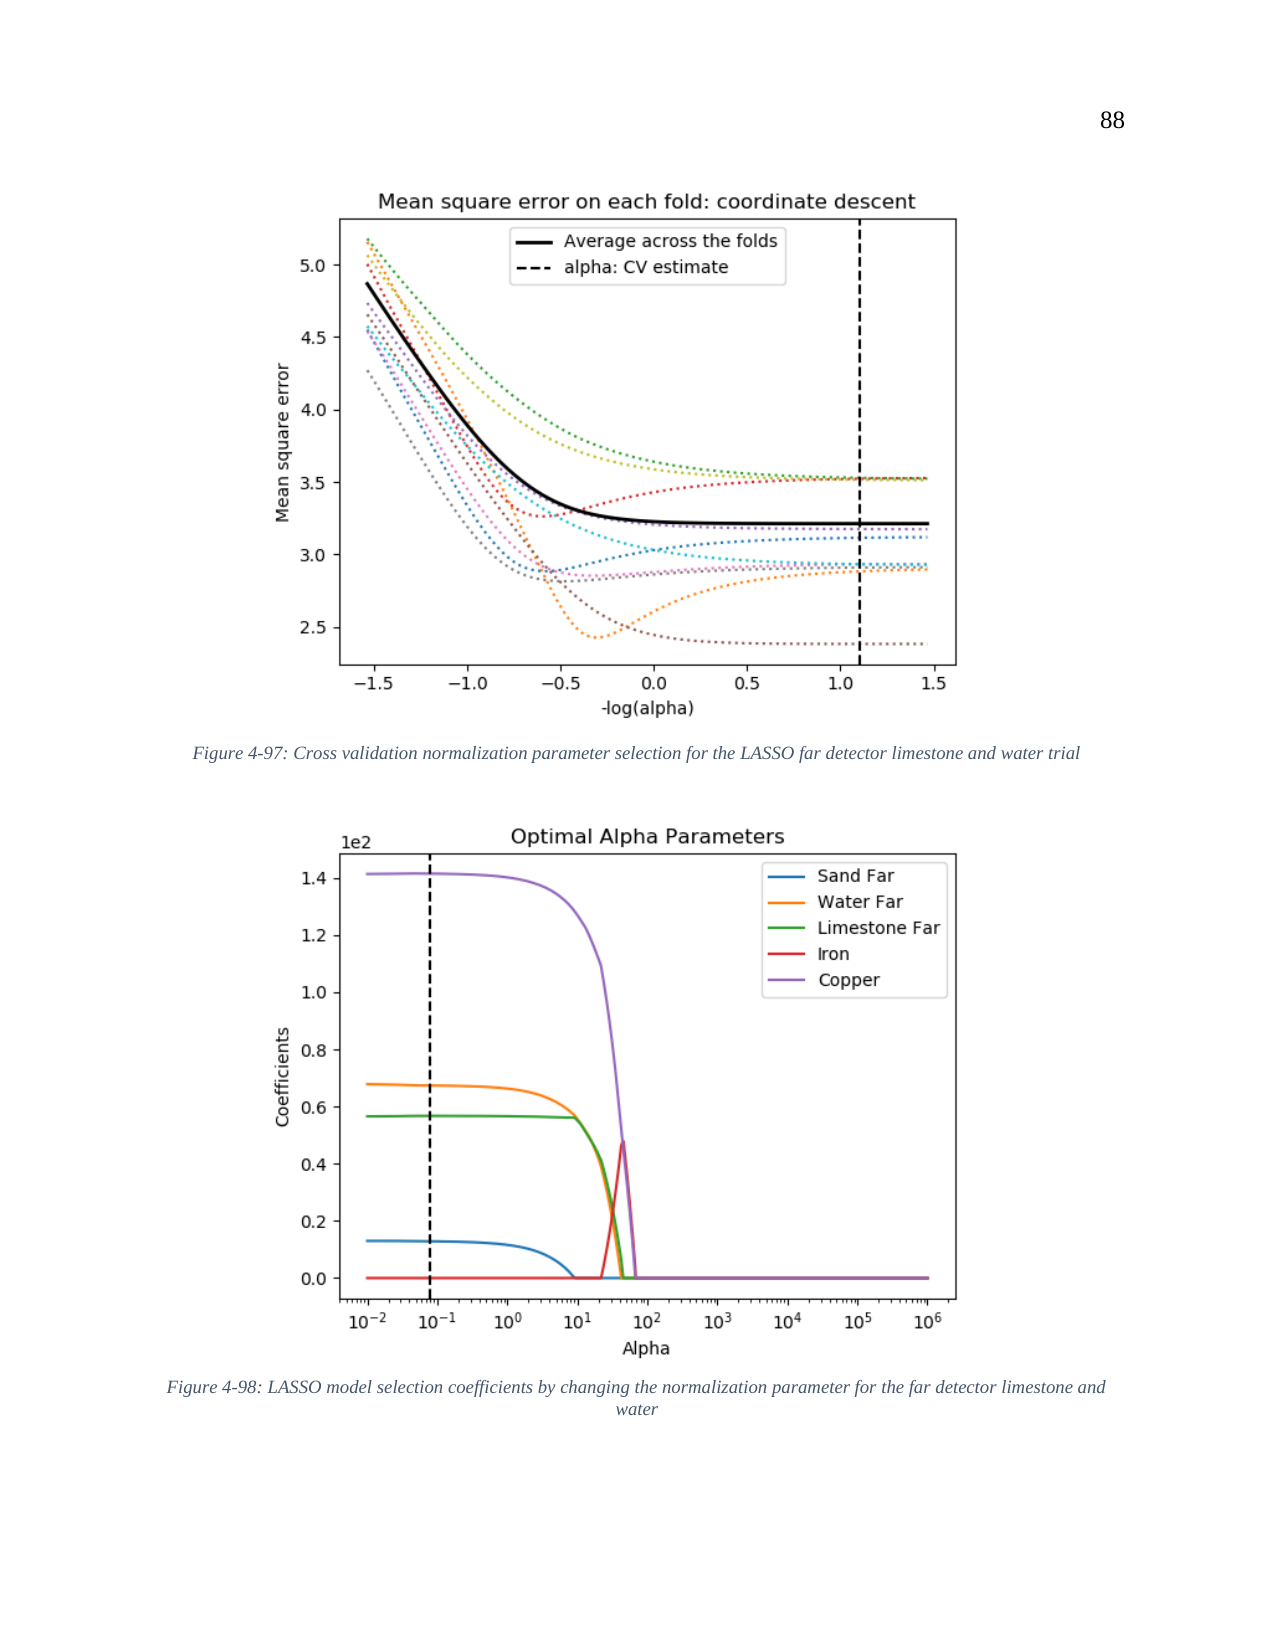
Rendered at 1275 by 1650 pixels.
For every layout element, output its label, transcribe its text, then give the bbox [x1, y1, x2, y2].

text Figure 4-97: Cross validation normalization parameter selection for the LASSO far detector limestone and water trial [150, 742, 1125, 763]
picture [241, 784, 1034, 1362]
picture [241, 150, 1034, 728]
text Figure 4-98: LASSO model selection coefficients by changing the normalization parameter for the far detector limestone and water [150, 1376, 1125, 1419]
